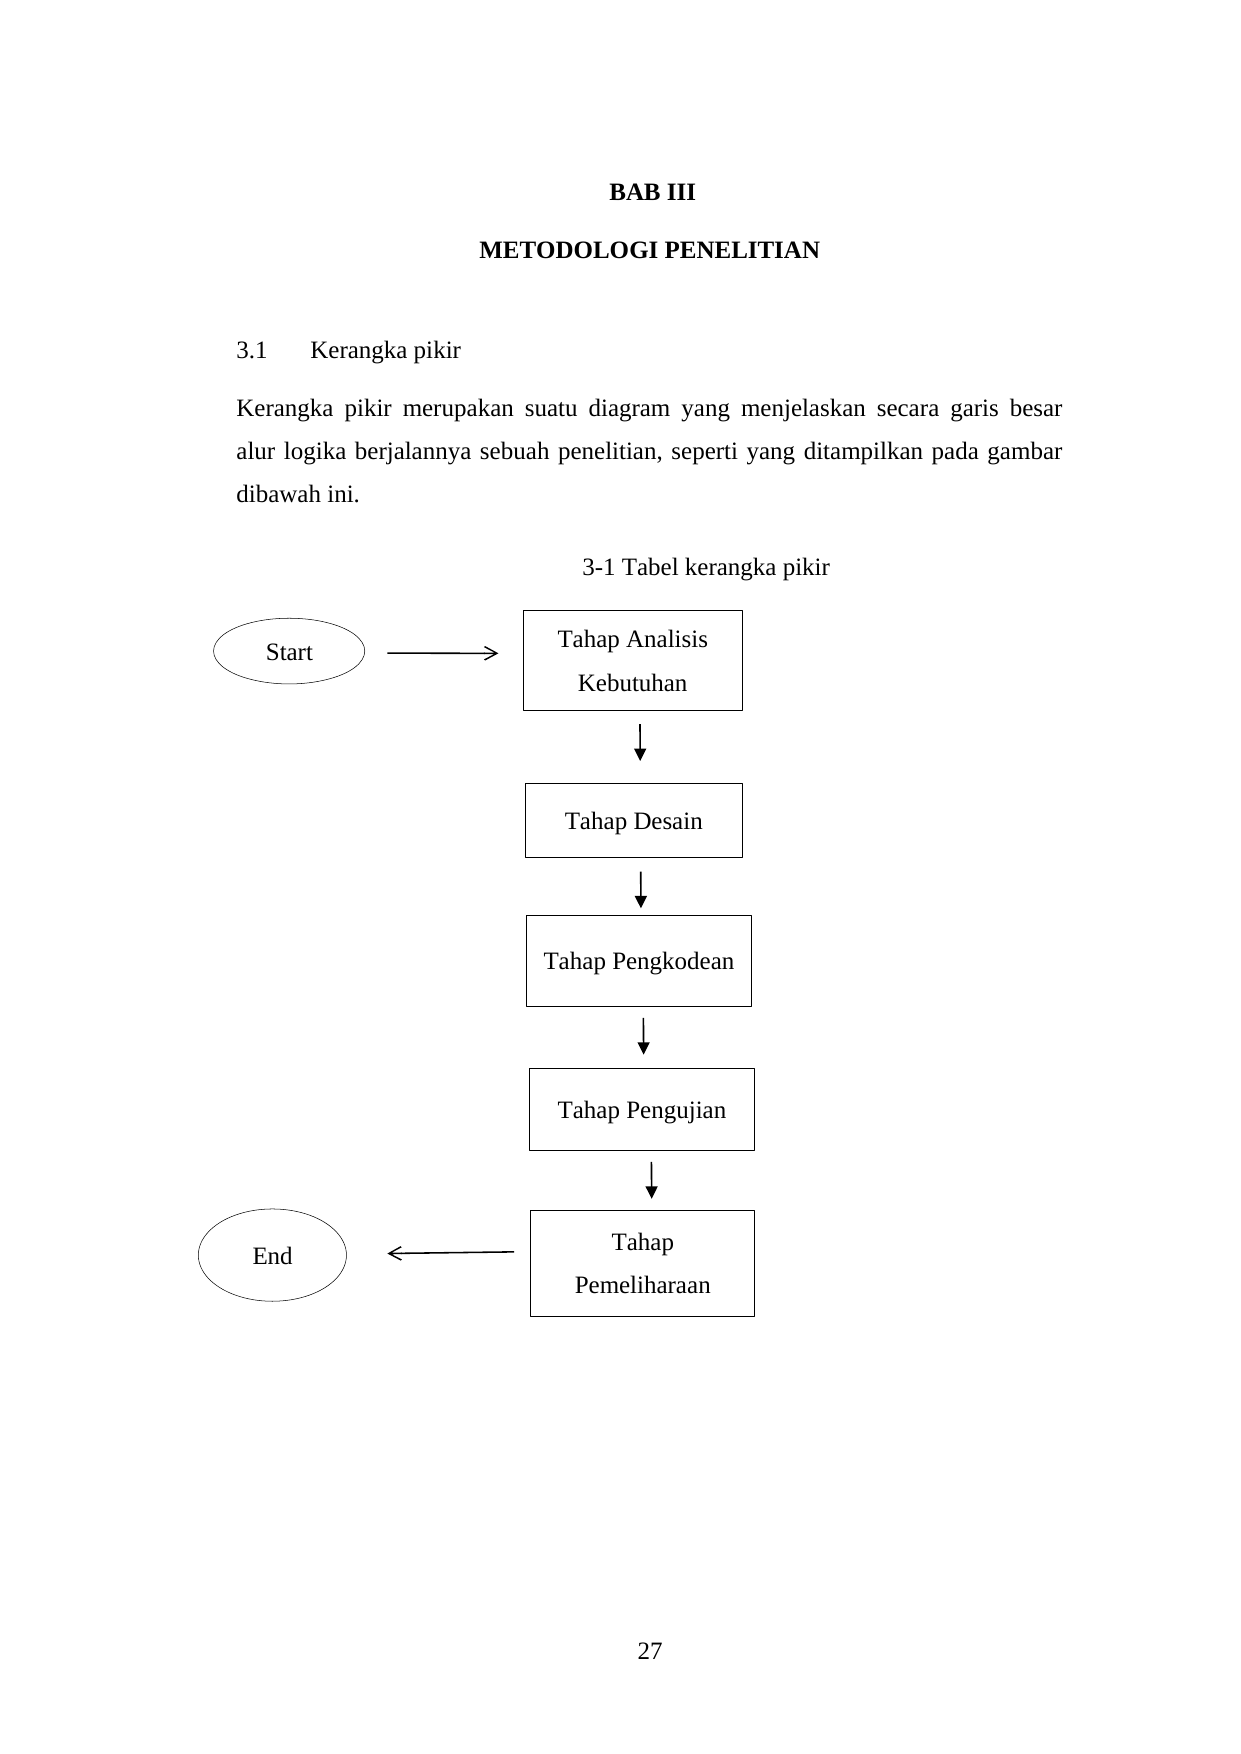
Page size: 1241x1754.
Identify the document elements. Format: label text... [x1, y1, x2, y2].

text Kerangka pikir merupakan suatu diagram yang menjelaskan secara garis besar alur logika berjalannya sebuah penelitian, seperti yang ditampilkan pada gambar dibawah ini. [236, 393, 1063, 508]
subtitle METODOLOGI PENELITIAN [236, 177, 1063, 263]
list Kerangka pikir [236, 335, 1063, 364]
list 3-1 Tabel kerangka pikir [349, 552, 1063, 581]
